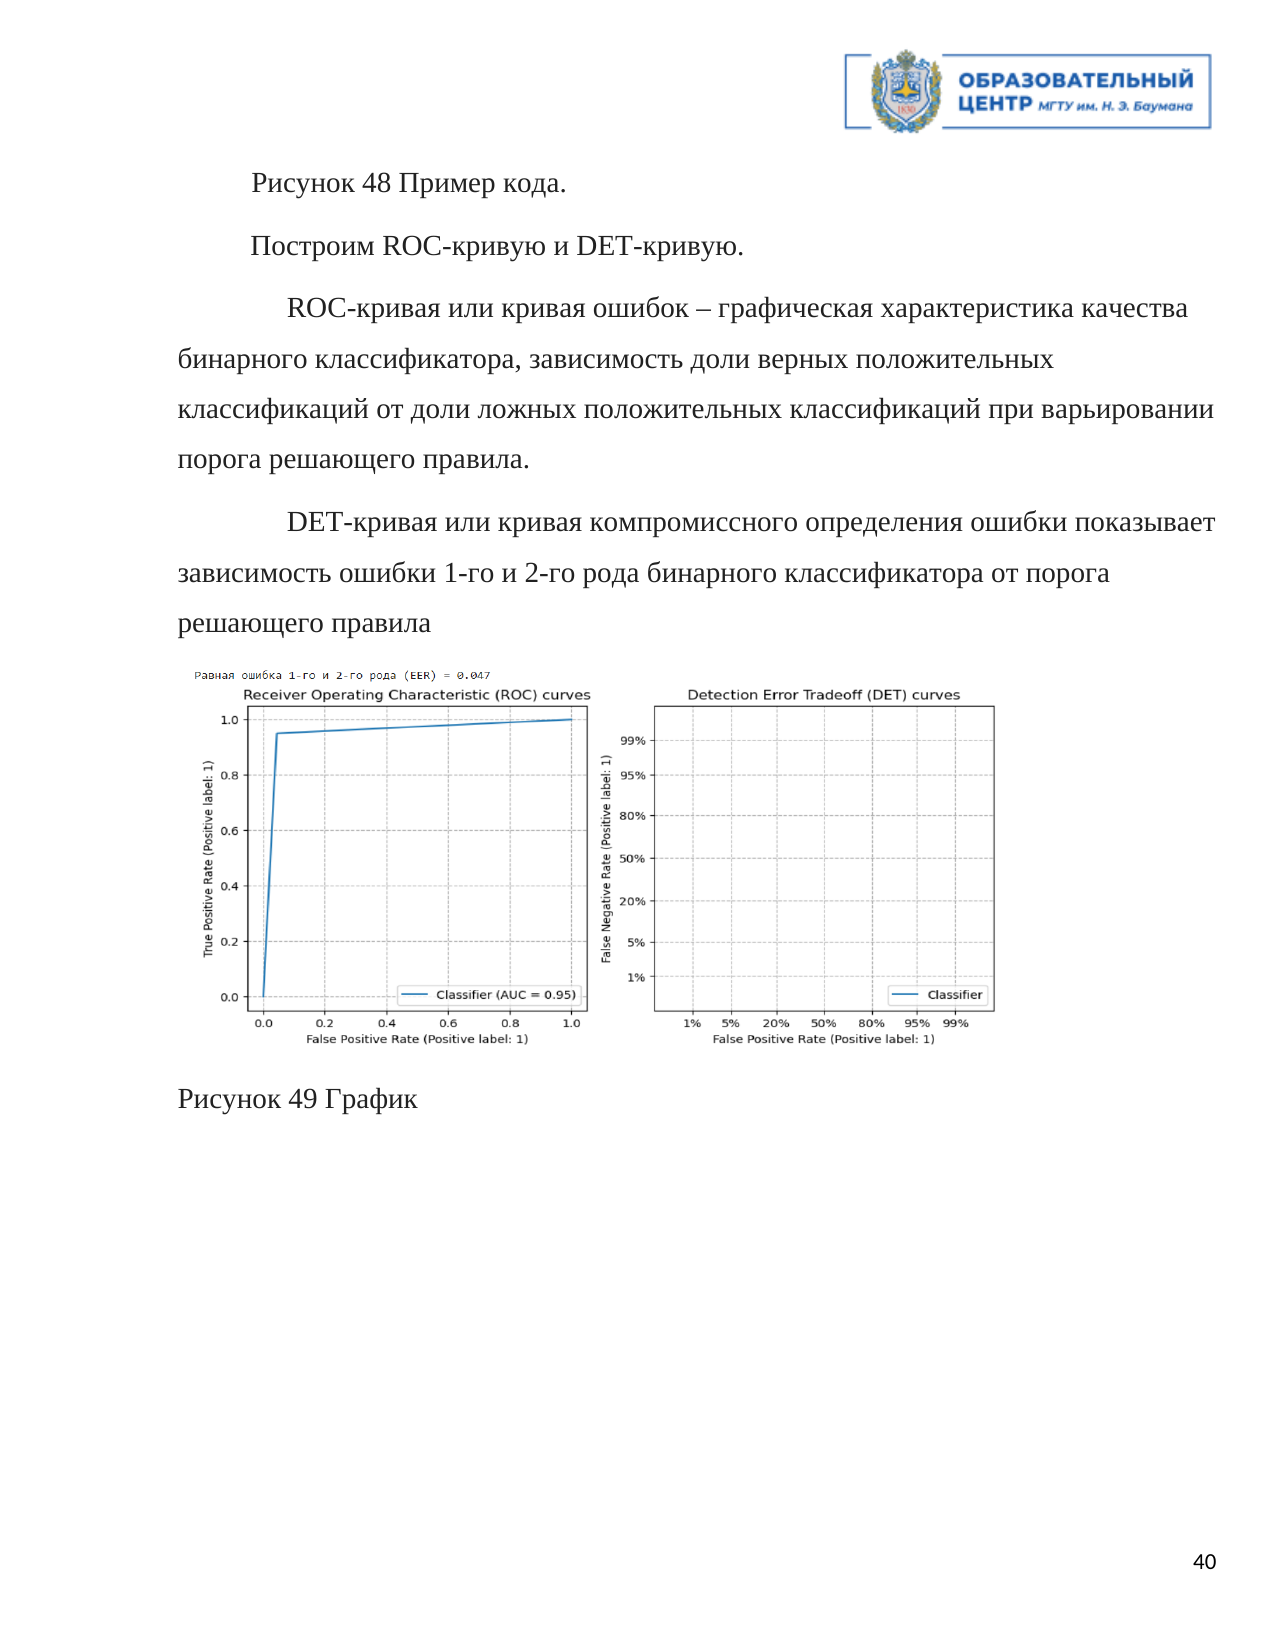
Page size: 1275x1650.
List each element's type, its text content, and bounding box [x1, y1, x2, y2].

text Построим ROC-кривую и DET-кривую. [177, 228, 1216, 261]
text DET-кривая или кривая компромиссного определения ошибки показывает зависимость ошибки 1-го и 2-го рода бинарного классификатора от порога решающего правила [177, 504, 1216, 638]
text Рисунок 49 График [177, 1081, 1216, 1115]
picture [177, 664, 1036, 1065]
text Рисунок 48 Пример кода. [177, 118, 1216, 198]
text ROC-кривая или кривая ошибок – графическая характеристика качества бинарного классификатора, зависимость доли верных положительных классификаций от доли ложных положительных классификаций при варьировании порога решающего правила. [177, 291, 1216, 475]
picture [814, 26, 1262, 149]
